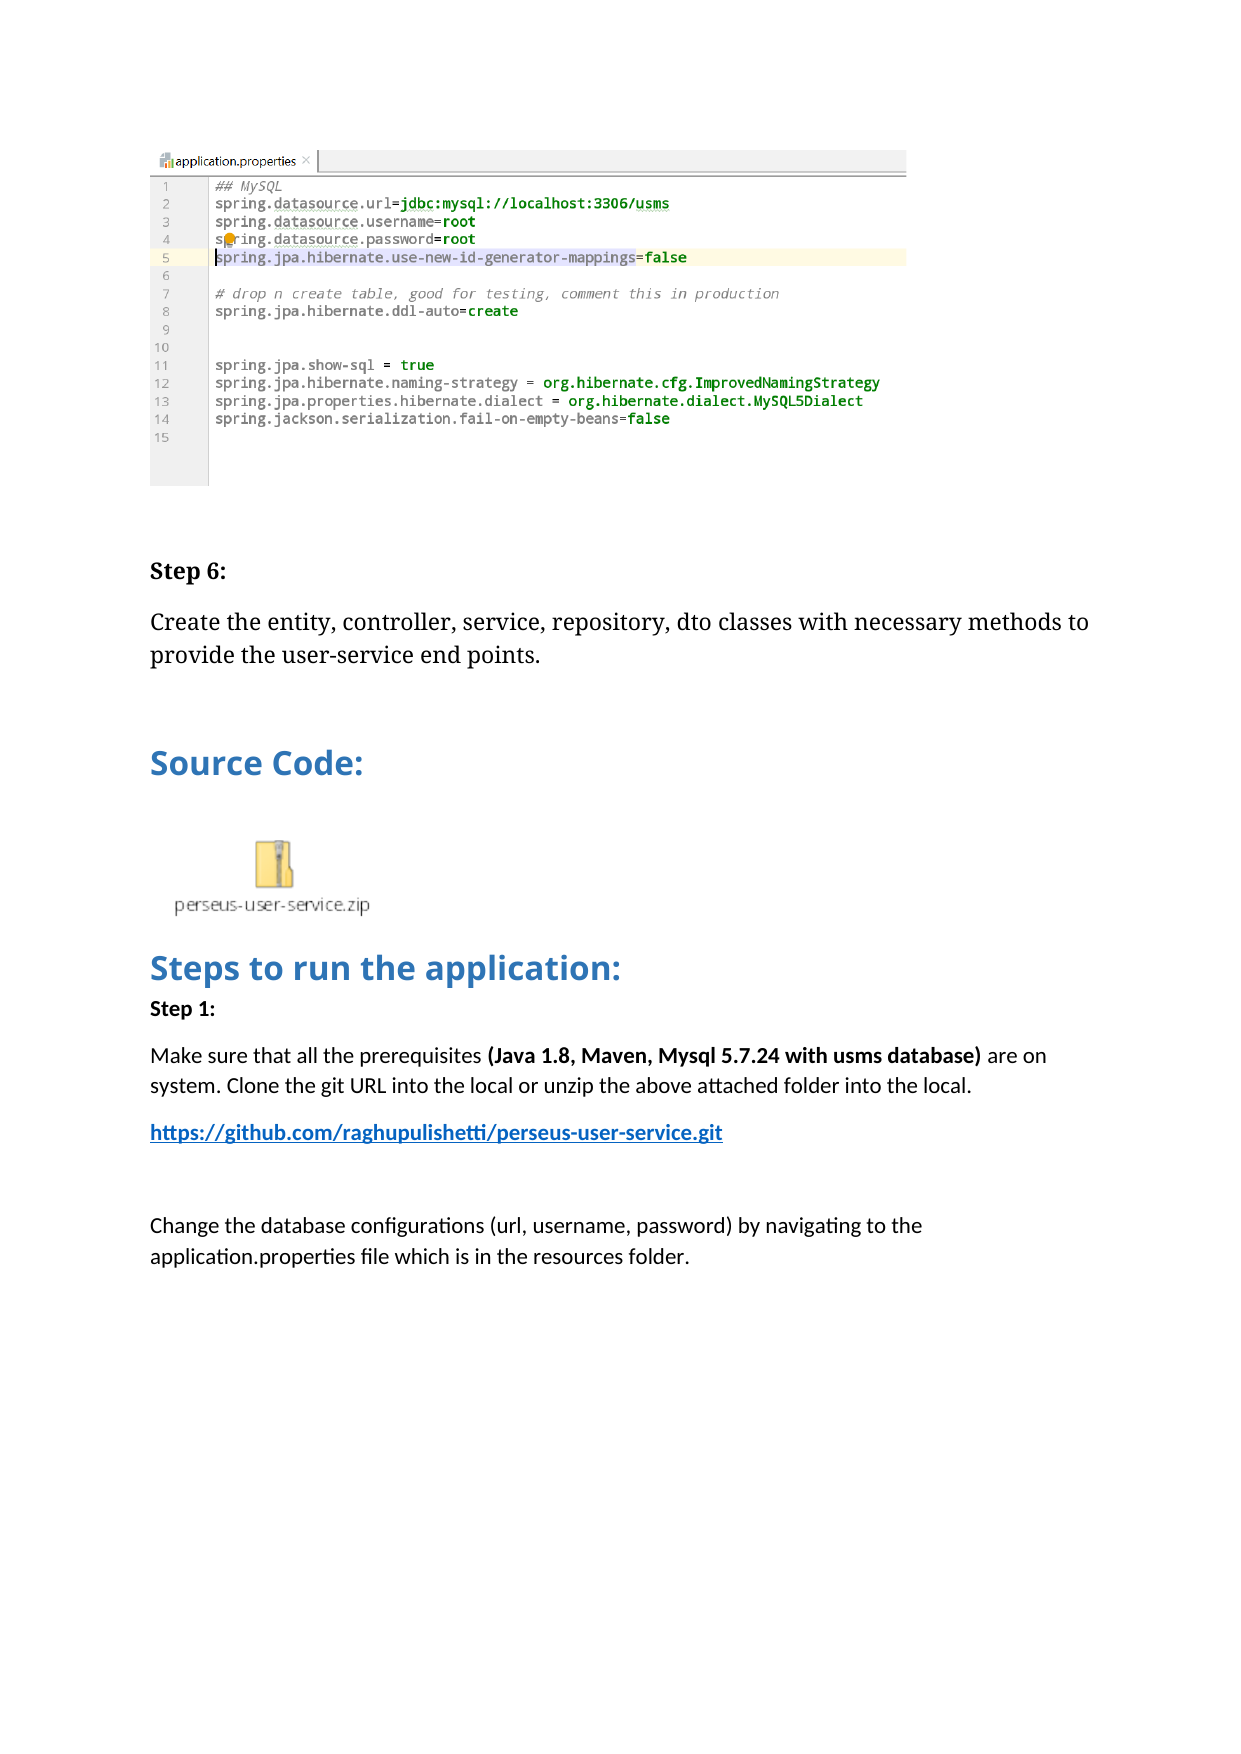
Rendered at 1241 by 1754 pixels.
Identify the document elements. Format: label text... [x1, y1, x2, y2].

text Change the database configurations (url, username, password) by navigating to the application.properties file which is in the resources folder. [150, 1212, 1090, 1270]
subtitle Steps to run the application: [150, 945, 1090, 990]
text Step 1: [150, 994, 1090, 1022]
text Create the entity, controller, service, repository, dto classes with necessary methods to provide the user-service end points. [150, 606, 1090, 671]
text https://github.com/raghupulishetti/perseus-user-service.git [150, 1118, 1090, 1146]
text Step 6: [150, 555, 1090, 586]
text Make sure that all the prerequisites (Java 1.8, Maven, Mysql 5.7.24 with usms database) are on system. Clone the git URL into the local or unzip the above attached folder into the local. [150, 1041, 1090, 1099]
subtitle Source Code: [150, 740, 1090, 786]
picture [150, 150, 907, 486]
